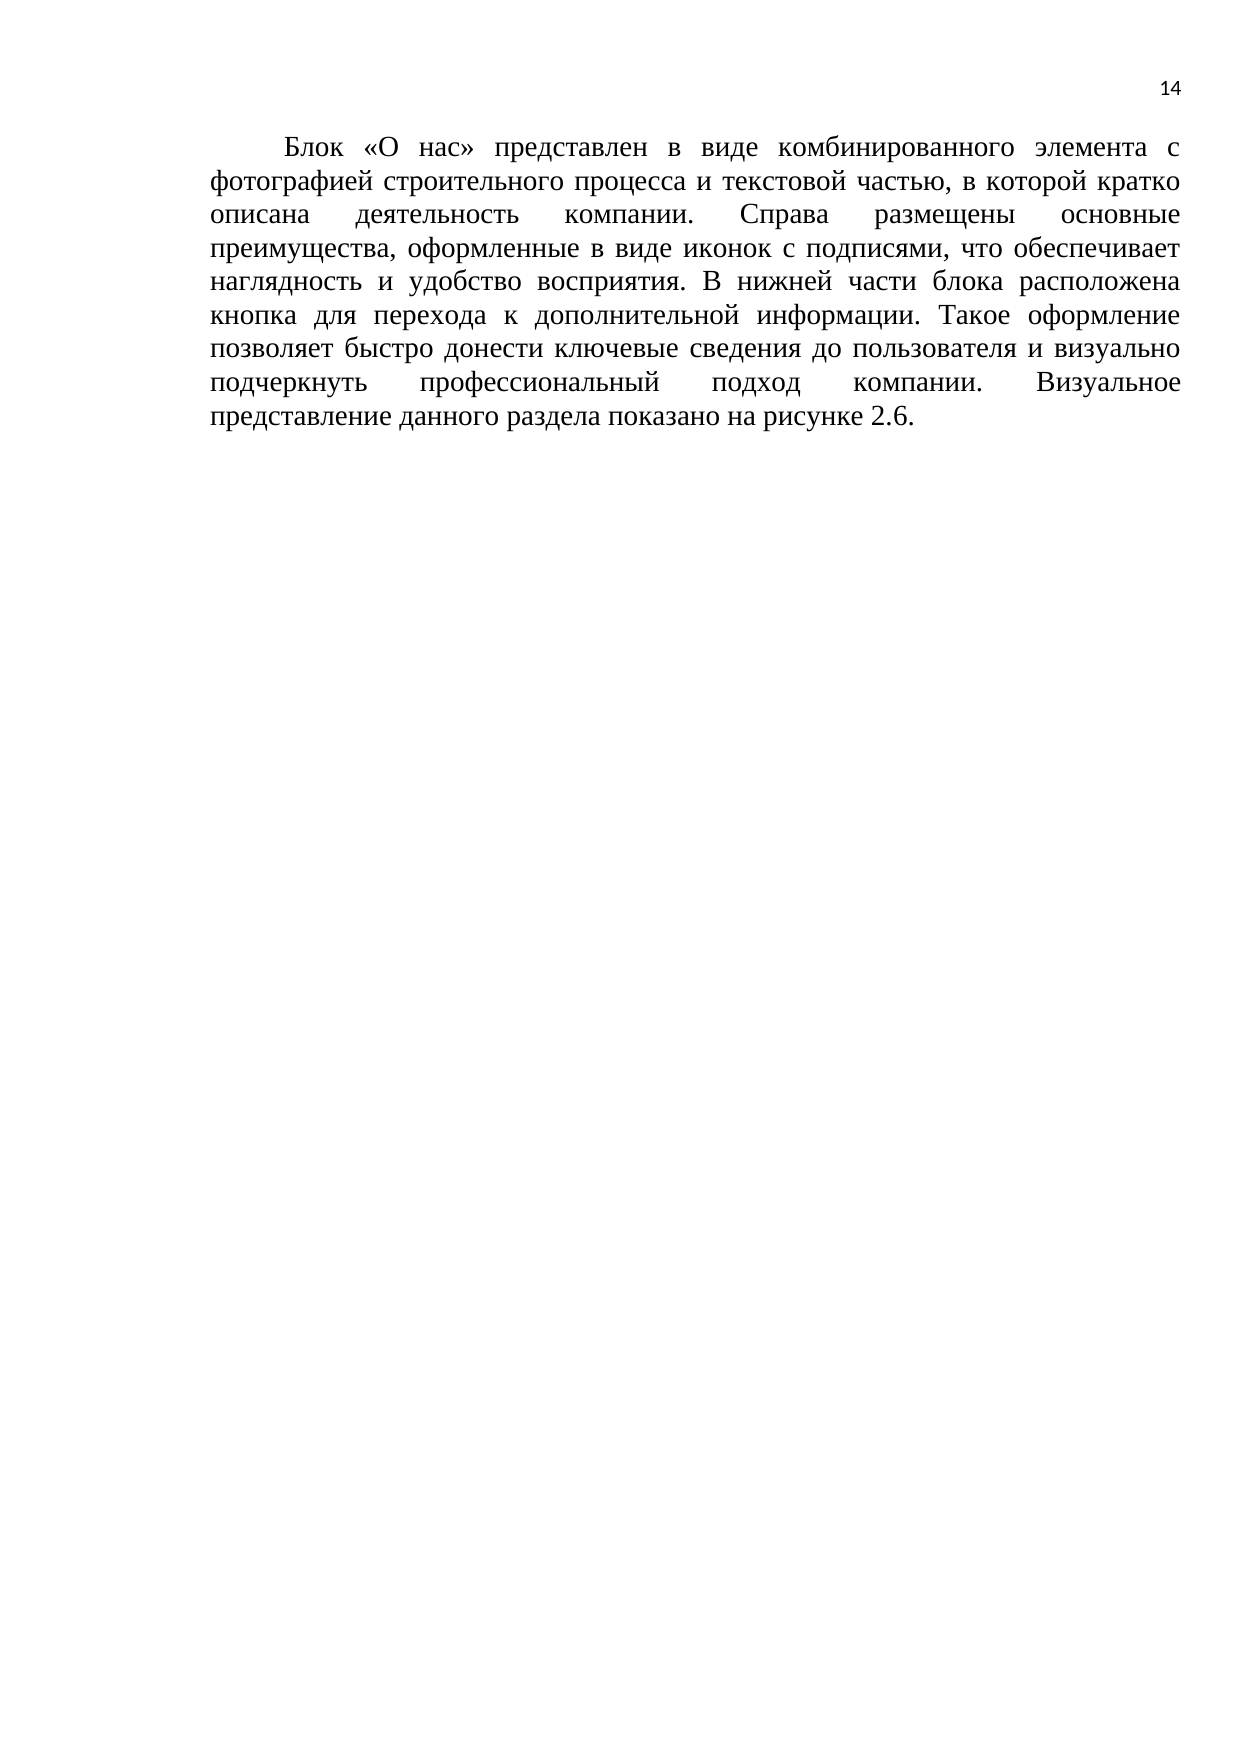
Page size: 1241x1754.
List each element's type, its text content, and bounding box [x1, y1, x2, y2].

text Блок «О нас» представлен в виде комбинированного элемента с фотографией строительного процесса и текстовой частью, в которой кратко описана деятельность компании. Справа размещены основные преимущества, оформленные в виде иконок с подписями, что обеспечивает наглядность и удобство восприятия. В нижней части блока расположена кнопка для перехода к дополнительной информации. Такое оформление позволяет быстро донести ключевые сведения до пользователя и визуально подчеркнуть профессиональный подход компании. Визуальное представление данного раздела показано на рисунке 2.6. [210, 129, 1181, 431]
